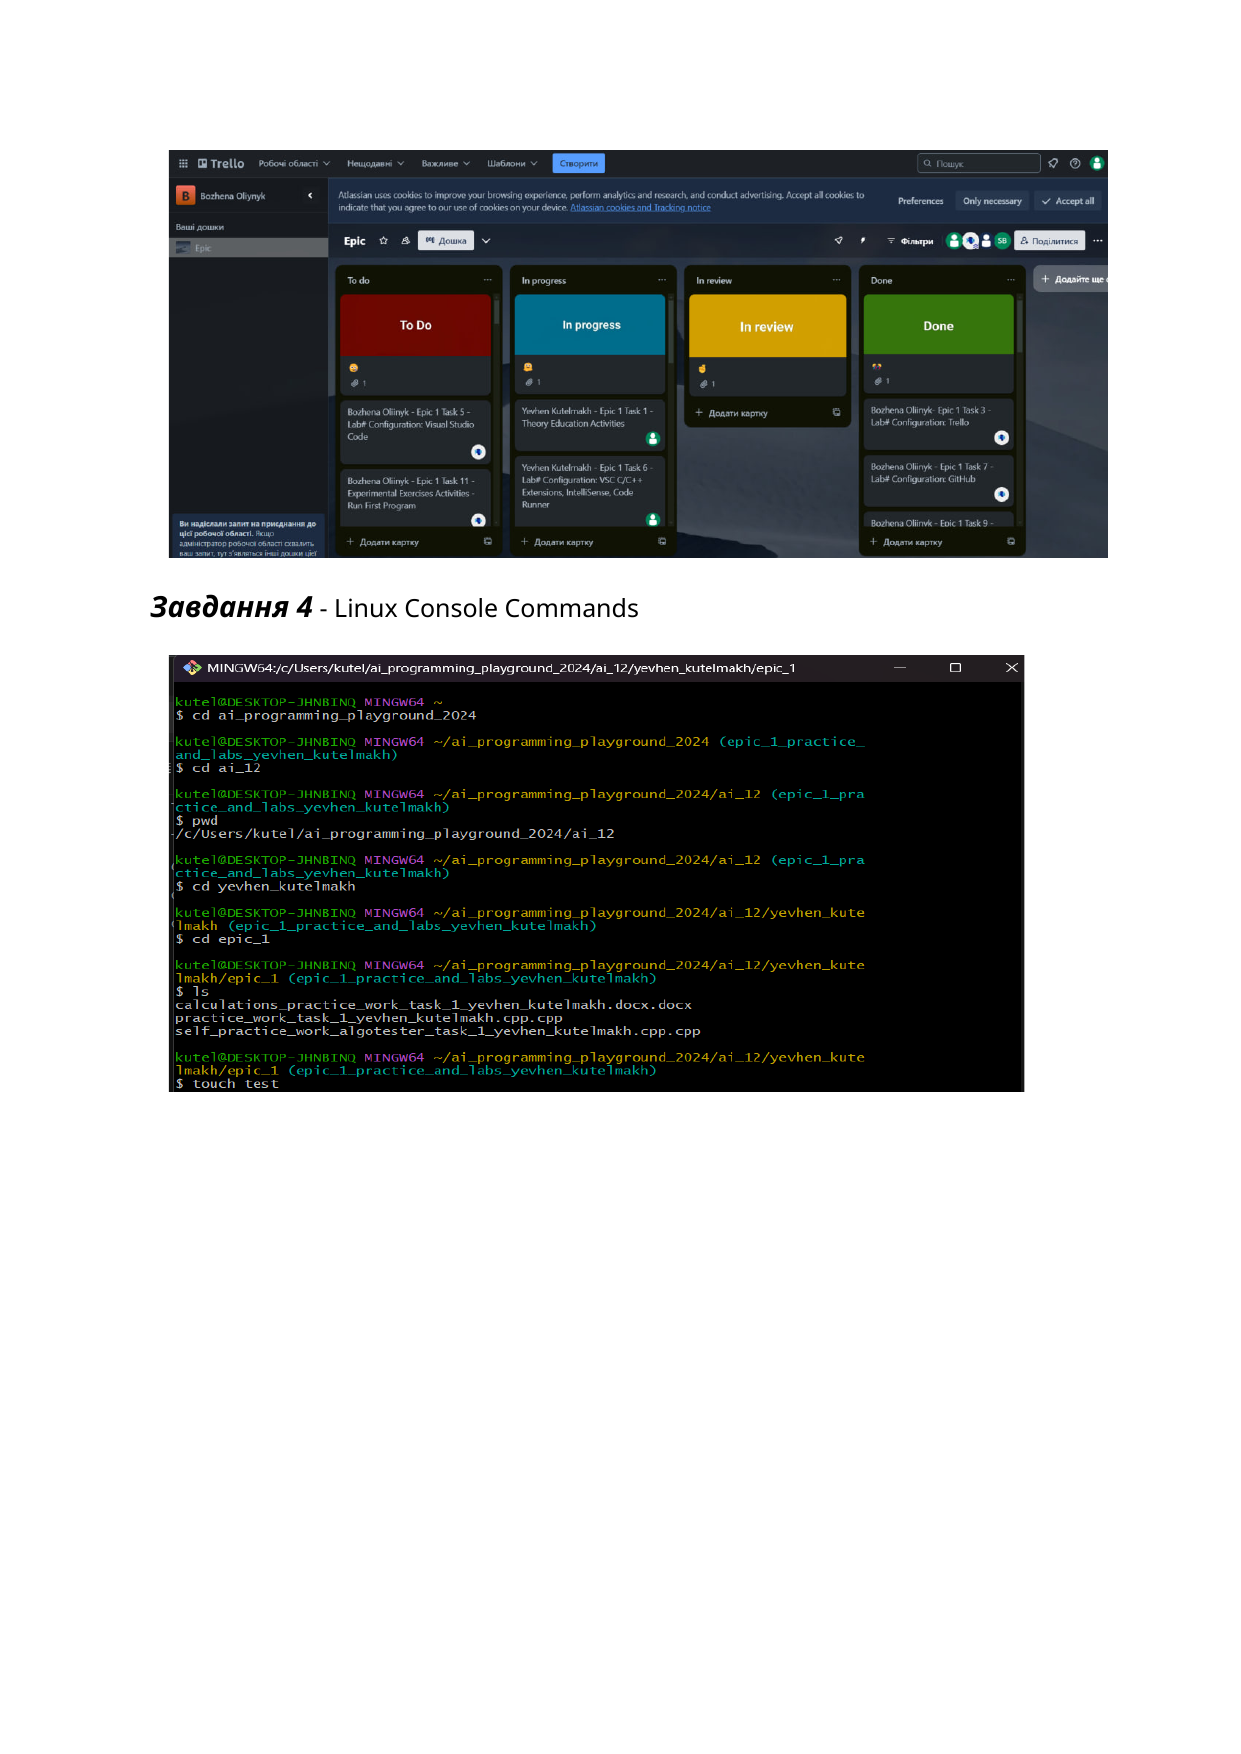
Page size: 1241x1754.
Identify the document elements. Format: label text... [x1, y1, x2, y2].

text Завдання 4 - Linux Console Commands [150, 586, 1090, 626]
